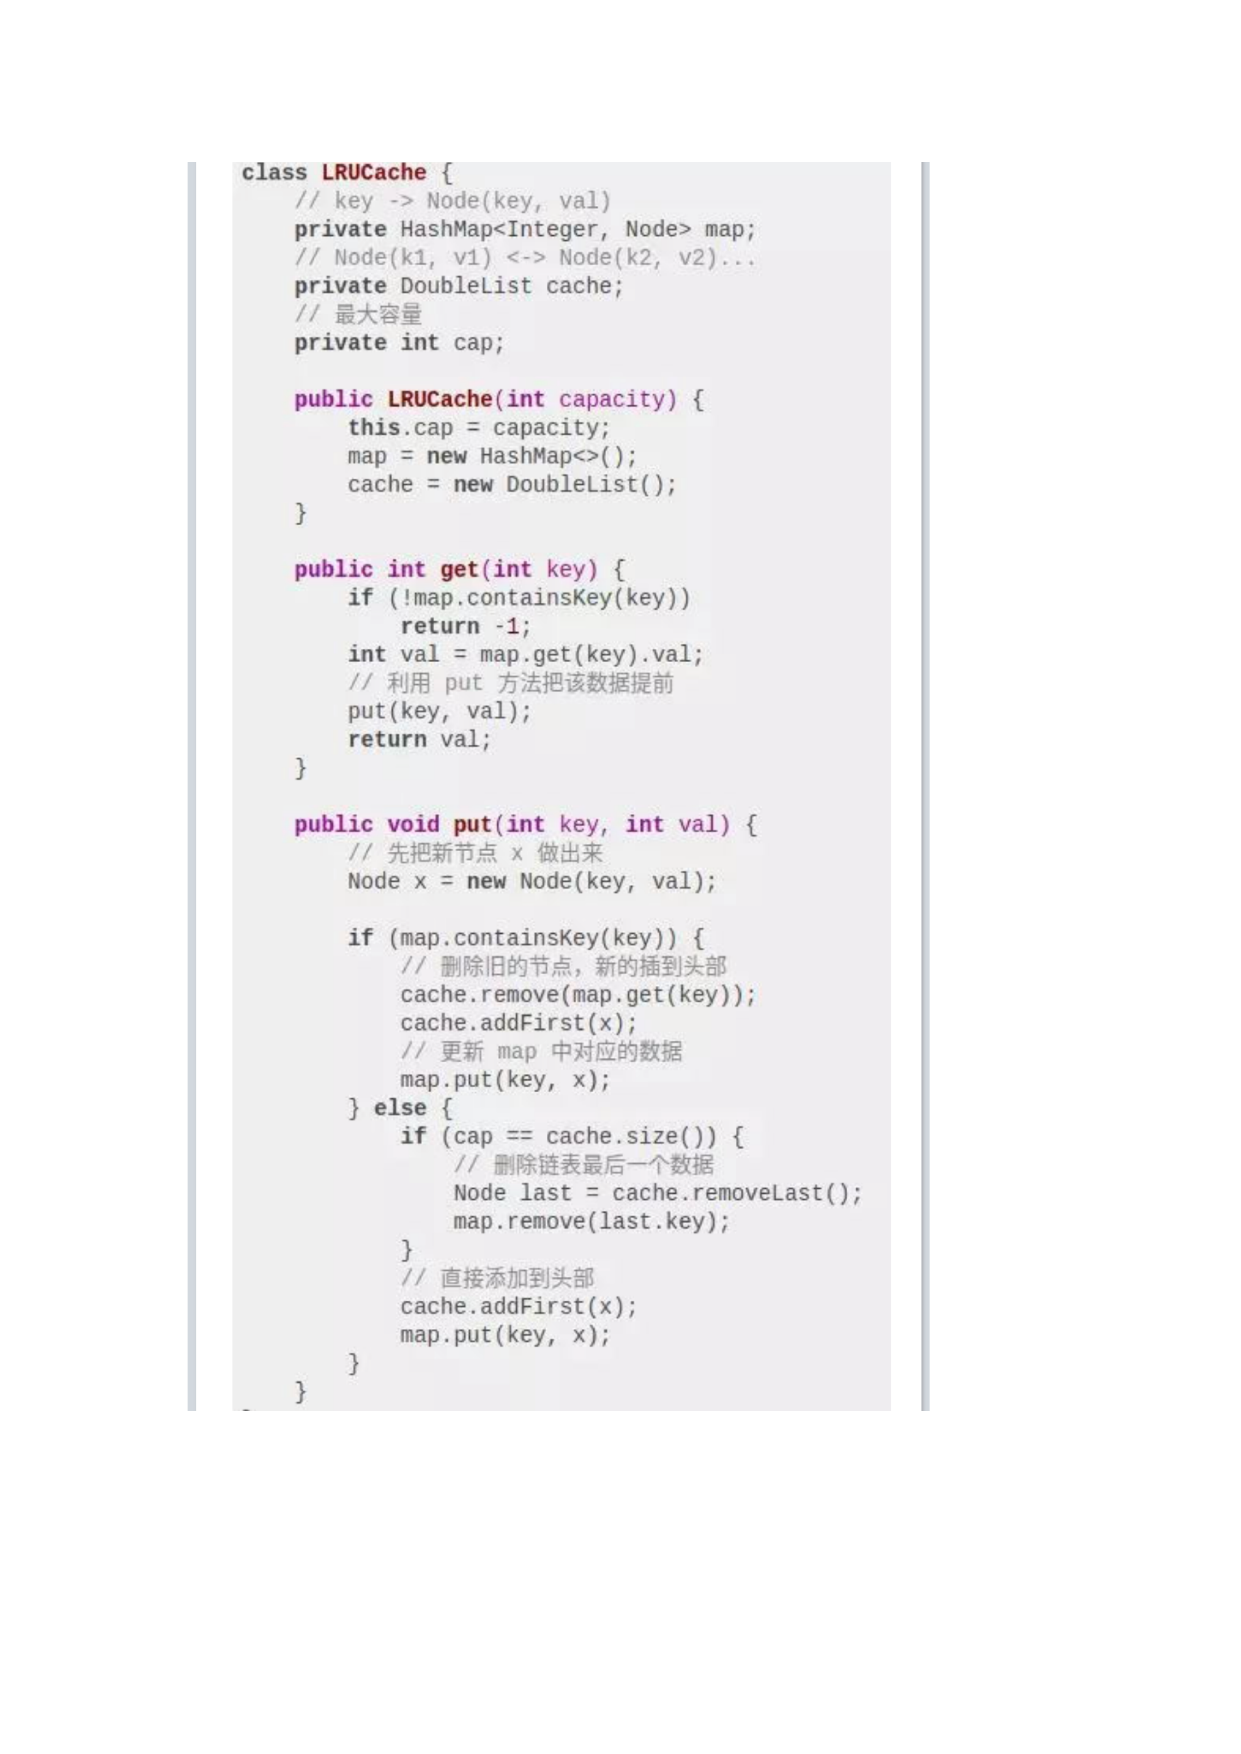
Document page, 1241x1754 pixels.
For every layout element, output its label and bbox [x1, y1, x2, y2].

picture [187, 162, 930, 1411]
